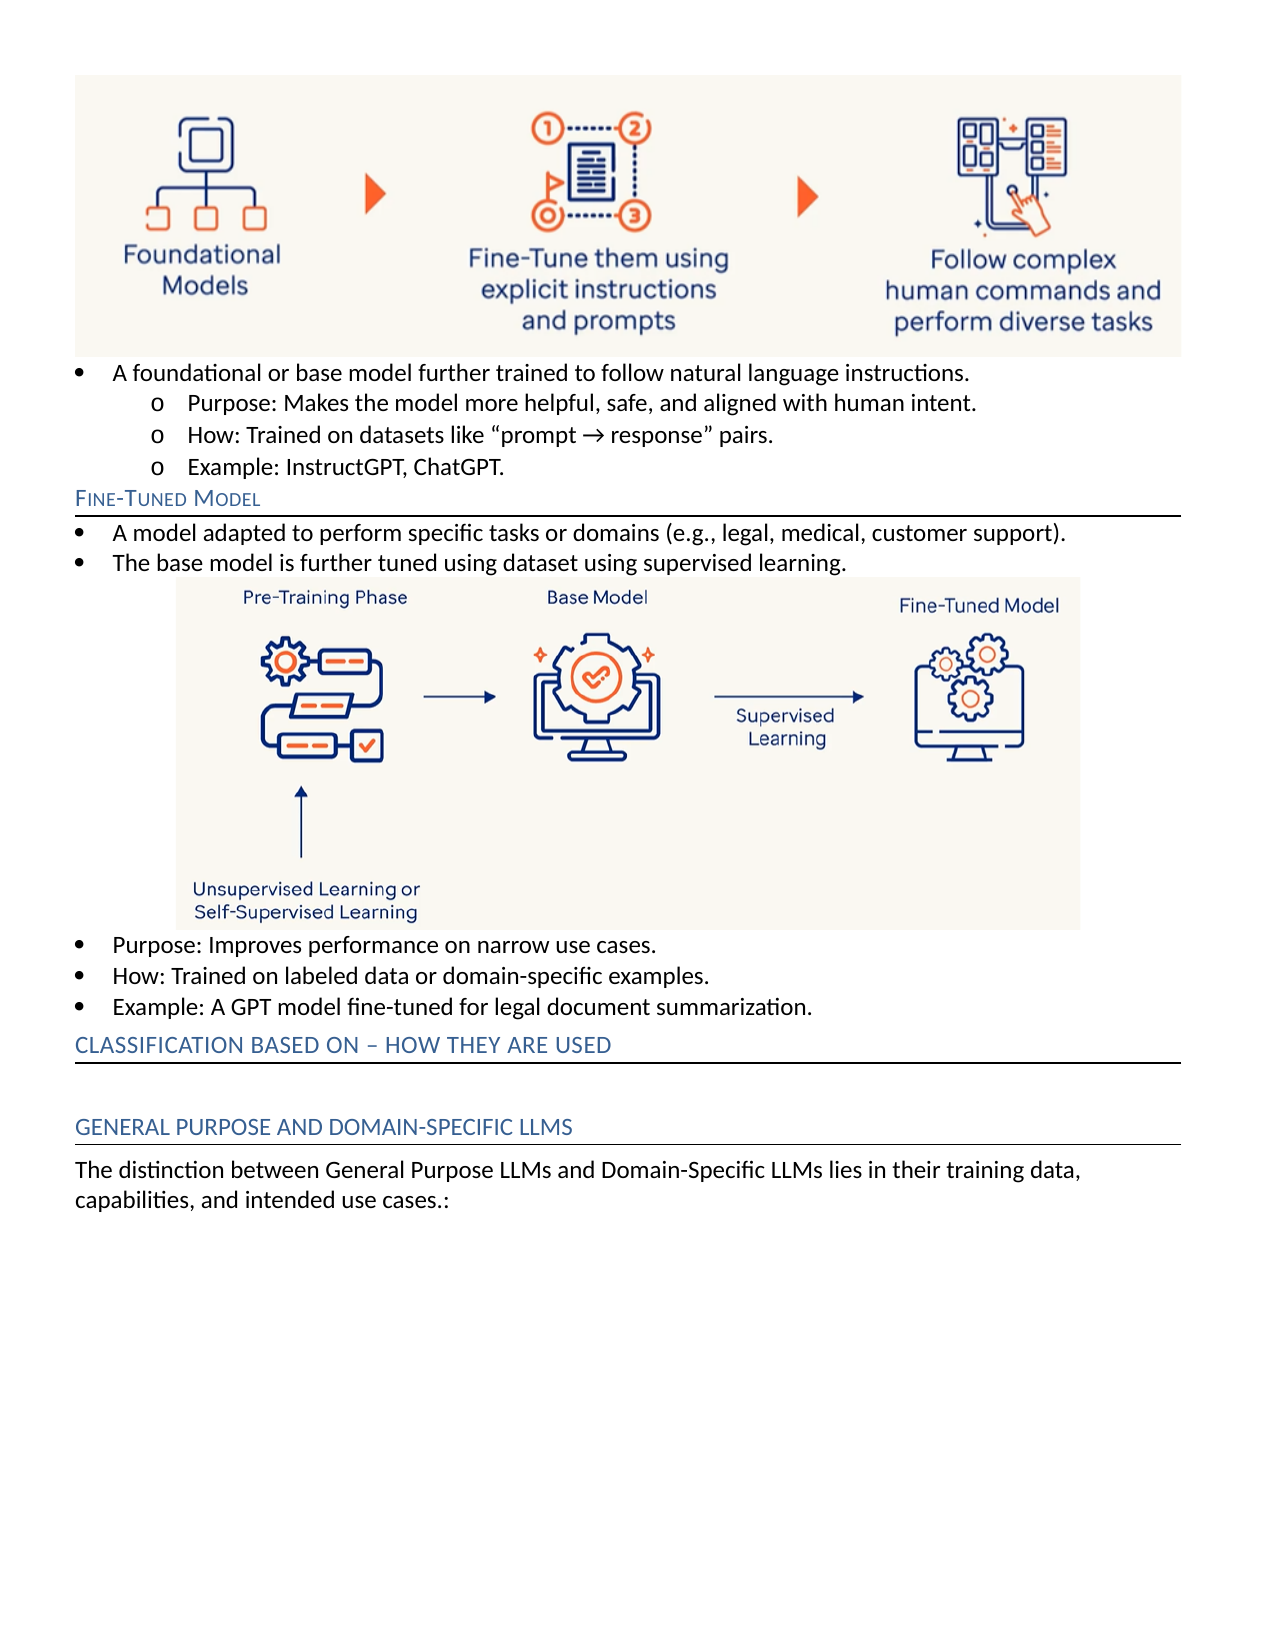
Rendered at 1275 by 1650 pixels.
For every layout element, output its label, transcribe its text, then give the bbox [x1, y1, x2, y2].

subtitle CLASSIFICATION BASED ON – HOW THEY ARE USED [75, 1029, 1181, 1062]
list How: Trained on datasets like “prompt → response” pairs. [150, 419, 1181, 451]
list A model adapted to perform specific tasks or domains (e.g., legal, medical, customer support). [75, 517, 1181, 547]
list Example: InstructGPT, ChatGPT. [150, 451, 1181, 482]
subtitle GENERAL PURPOSE AND DOMAIN-SPECIFIC LLMS [75, 1111, 1181, 1144]
list Purpose: Makes the model more helpful, safe, and aligned with human intent. [150, 387, 1181, 419]
text The distinction between General Purpose LLMs and Domain-Specific LLMs lies in their training data, capabilities, and intended use cases.: [75, 1154, 1181, 1215]
list The base model is further tuned using dataset using supervised learning. [75, 547, 1181, 578]
picture [175, 577, 1081, 930]
list A foundational or base model further trained to follow natural language instructions. [75, 357, 1181, 387]
text Fine-Tuned Model [75, 482, 1181, 515]
list Example: A GPT model fine-tuned for legal document summarization. [75, 991, 1181, 1021]
list How: Trained on labeled data or domain-specific examples. [75, 960, 1181, 991]
list Purpose: Improves performance on narrow use cases. [75, 929, 1181, 960]
picture [75, 75, 1182, 357]
